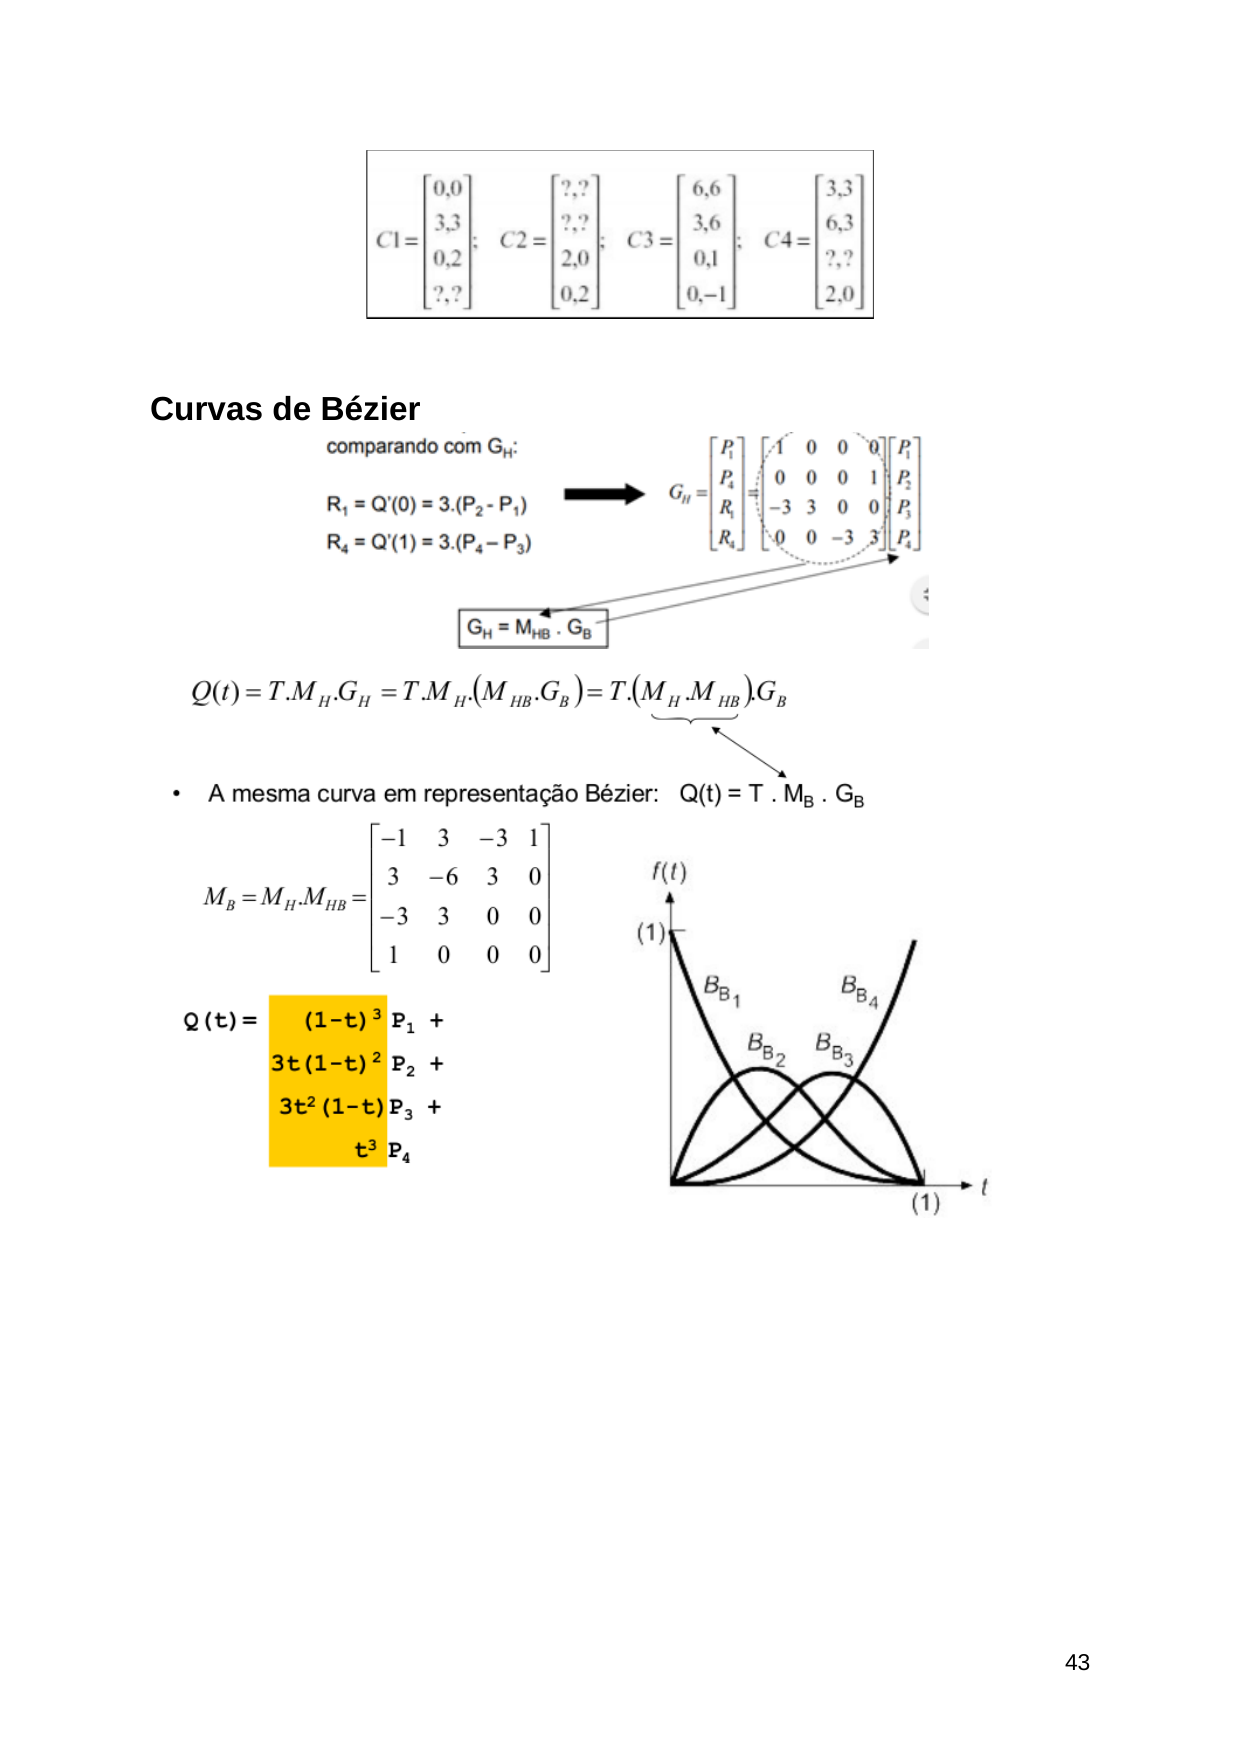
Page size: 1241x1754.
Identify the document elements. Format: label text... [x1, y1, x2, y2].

text Curvas de Bézier [150, 389, 1090, 427]
picture [150, 652, 1091, 1218]
picture [318, 432, 929, 649]
picture [366, 150, 874, 319]
